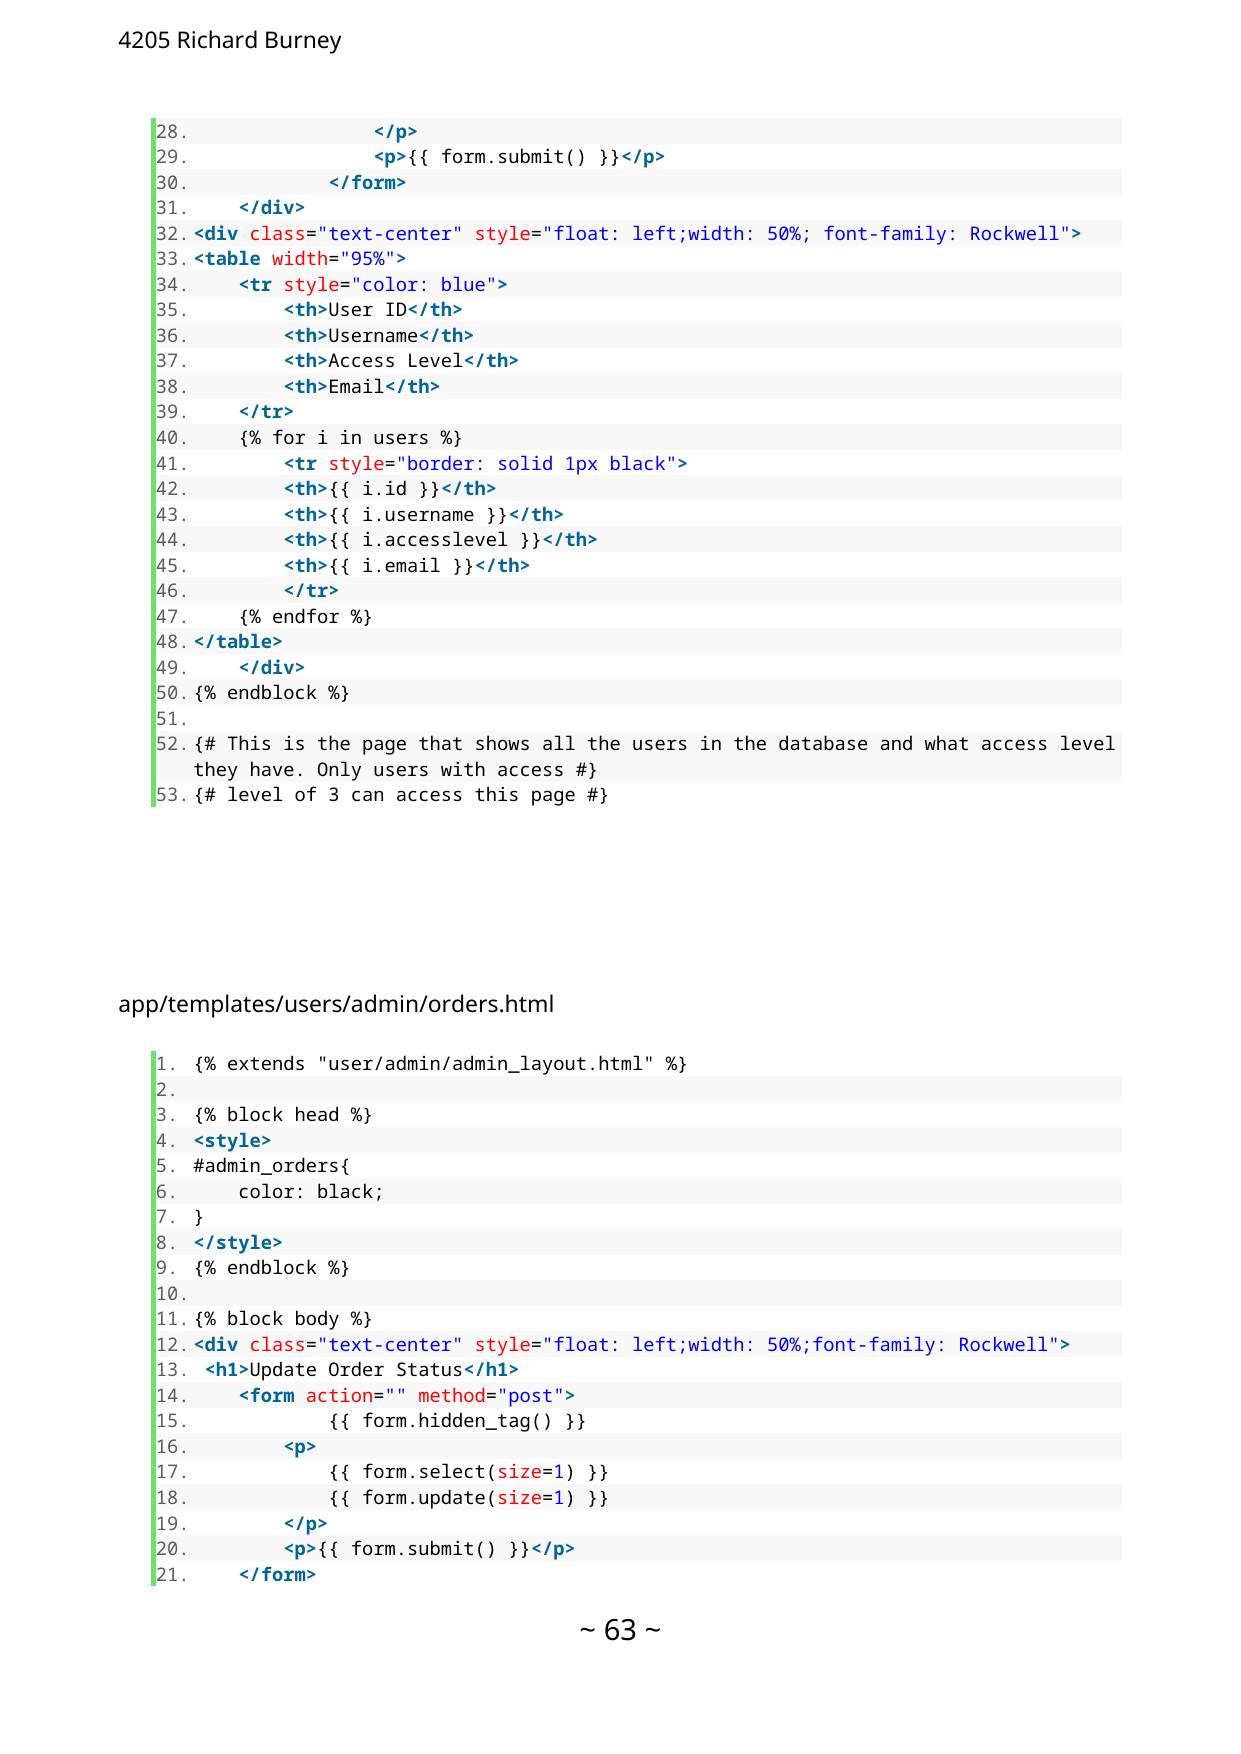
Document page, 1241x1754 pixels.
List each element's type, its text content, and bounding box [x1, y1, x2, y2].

list {% endfor %} [156, 603, 1122, 628]
list </div> [156, 654, 1122, 679]
list color: black; [156, 1178, 1122, 1204]
list <table width="95%"> [156, 246, 1122, 271]
list </form> [156, 1561, 1122, 1586]
list {{ form.select(size=1) }} [156, 1459, 1122, 1484]
list <tr style="color: blue"> [156, 271, 1122, 297]
list <p> [156, 1433, 1122, 1459]
text app/templates/users/admin/orders.html [118, 988, 1122, 1019]
list <div class="text-center" style="float: left;width: 50%; font-family: Rockwell"> [156, 220, 1122, 246]
list </style> [156, 1229, 1122, 1255]
list <tr style="border: solid 1px black"> [156, 450, 1122, 475]
list <p>{{ form.submit() }}</p> [156, 1535, 1122, 1561]
list </p> [156, 1510, 1122, 1535]
list <th>Access Level</th> [156, 348, 1122, 373]
list {% endblock %} [156, 679, 1122, 705]
list <p>{{ form.submit() }}</p> [156, 144, 1122, 169]
list <th>Username</th> [156, 322, 1122, 348]
list </div> [156, 195, 1122, 220]
list <th>{{ i.accesslevel }}</th> [156, 526, 1122, 552]
list {{ form.update(size=1) }} [156, 1484, 1122, 1510]
list </p> [156, 118, 1122, 144]
list <th>{{ i.username }}</th> [156, 501, 1122, 526]
list </tr> [156, 577, 1122, 603]
list <h1>Update Order Status</h1> [156, 1357, 1122, 1382]
list {# This is the page that shows all the users in the database and what access level they have. Only users with access #} [156, 731, 1122, 782]
list {% for i in users %} [156, 424, 1122, 450]
list <style> [156, 1127, 1122, 1153]
list </tr> [156, 399, 1122, 424]
list {% block body %} [156, 1306, 1122, 1331]
list </table> [156, 628, 1122, 654]
list <th>{{ i.email }}</th> [156, 552, 1122, 577]
list <th>User ID</th> [156, 297, 1122, 322]
list </form> [156, 169, 1122, 195]
list } [156, 1204, 1122, 1229]
list {# level of 3 can access this page #} [156, 782, 1122, 807]
list <div class="text-center" style="float: left;width: 50%;font-family: Rockwell"> [156, 1331, 1122, 1357]
list <form action="" method="post"> [156, 1382, 1122, 1408]
list {{ form.hidden_tag() }} [156, 1408, 1122, 1433]
list {% block head %} [156, 1102, 1122, 1127]
list {% endblock %} [156, 1255, 1122, 1280]
list {% extends "user/admin/admin_layout.html" %} [156, 1051, 1122, 1076]
list <th>{{ i.id }}</th> [156, 475, 1122, 501]
list #admin_orders{ [156, 1153, 1122, 1178]
list <th>Email</th> [156, 373, 1122, 399]
